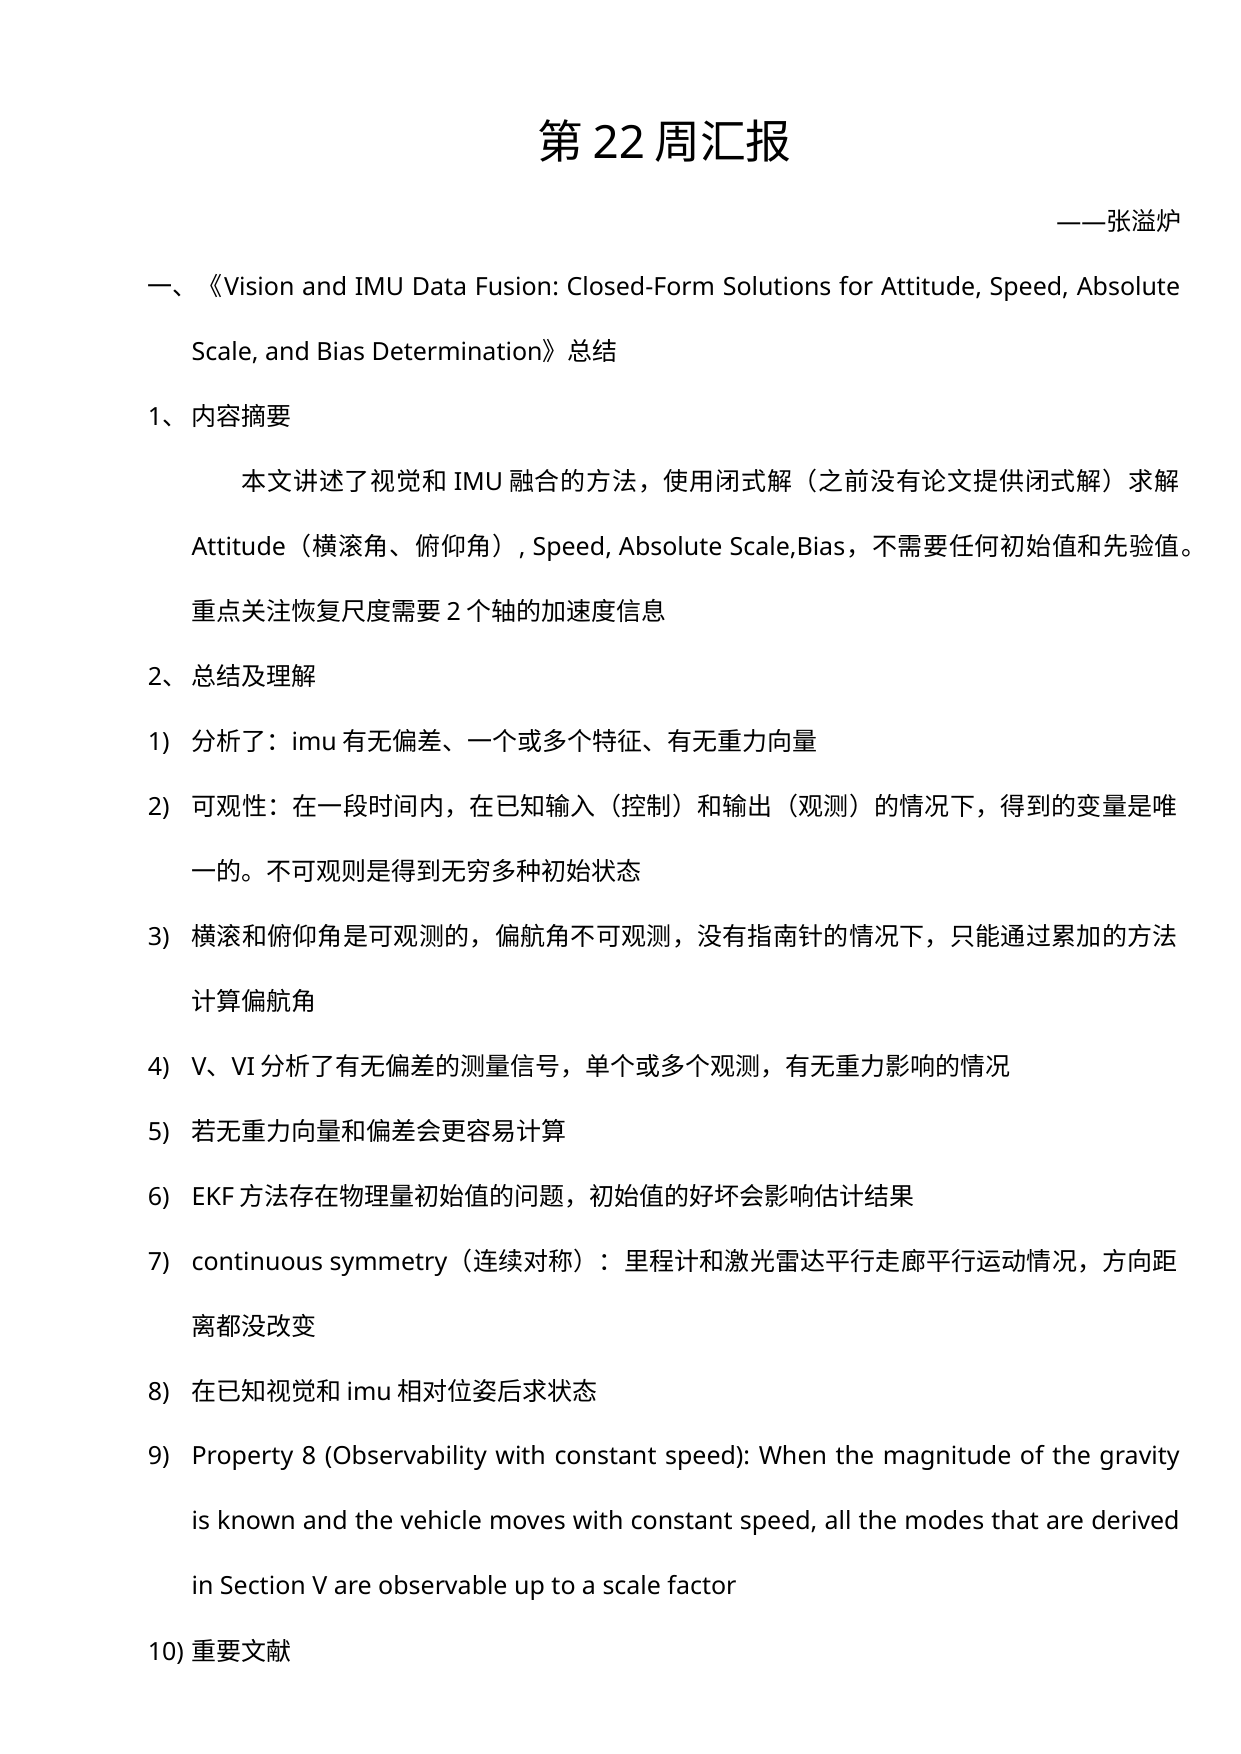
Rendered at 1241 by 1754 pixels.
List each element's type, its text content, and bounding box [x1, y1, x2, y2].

list EKF方法存在物理量初始值的问题，初始值的好坏会影响估计结果 [148, 1162, 1181, 1227]
list 横滚和俯仰角是可观测的，偏航角不可观测，没有指南针的情况下，只能通过累加的方法计算偏航角 [148, 902, 1181, 1032]
list 若无重力向量和偏差会更容易计算 [148, 1097, 1181, 1162]
list 分析了：imu有无偏差、一个或多个特征、有无重力向量 [148, 707, 1181, 772]
list V、VI分析了有无偏差的测量信号，单个或多个观测，有无重力影响的情况 [148, 1032, 1181, 1097]
list 可观性：在一段时间内，在已知输入（控制）和输出（观测）的情况下，得到的变量是唯一的。不可观则是得到无穷多种初始状态 [148, 772, 1181, 902]
list continuous symmetry（连续对称）：里程计和激光雷达平行走廊平行运动情况，方向距离都没改变 [148, 1227, 1181, 1357]
list 重要文献 [148, 1617, 1181, 1682]
list 内容摘要 [148, 382, 1181, 447]
list 总结及理解 [148, 642, 1181, 707]
list Property 8 (Observability with constant speed): When the magnitude of the gravity is known and the vehicle moves with constant speed, all the modes that are derived in Section V are observable up to a scale factor [148, 1422, 1181, 1617]
list 在已知视觉和imu相对位姿后求状态 [148, 1357, 1181, 1422]
text 第22周汇报 [148, 89, 1181, 187]
list 《Vision and IMU Data Fusion: Closed-Form Solutions for Attitude, Speed, Absolute Scale, and Bias Determination》总结 [148, 252, 1181, 382]
list 本文讲述了视觉和IMU融合的方法，使用闭式解（之前没有论文提供闭式解）求解Attitude（横滚角、俯仰角）, Speed, Absolute Scale,Bias，不需要任何初始值和先验值。重点关注恢复尺度需要2个轴的加速度信息 [191, 447, 1181, 642]
text ——张溢炉 [148, 187, 1181, 252]
